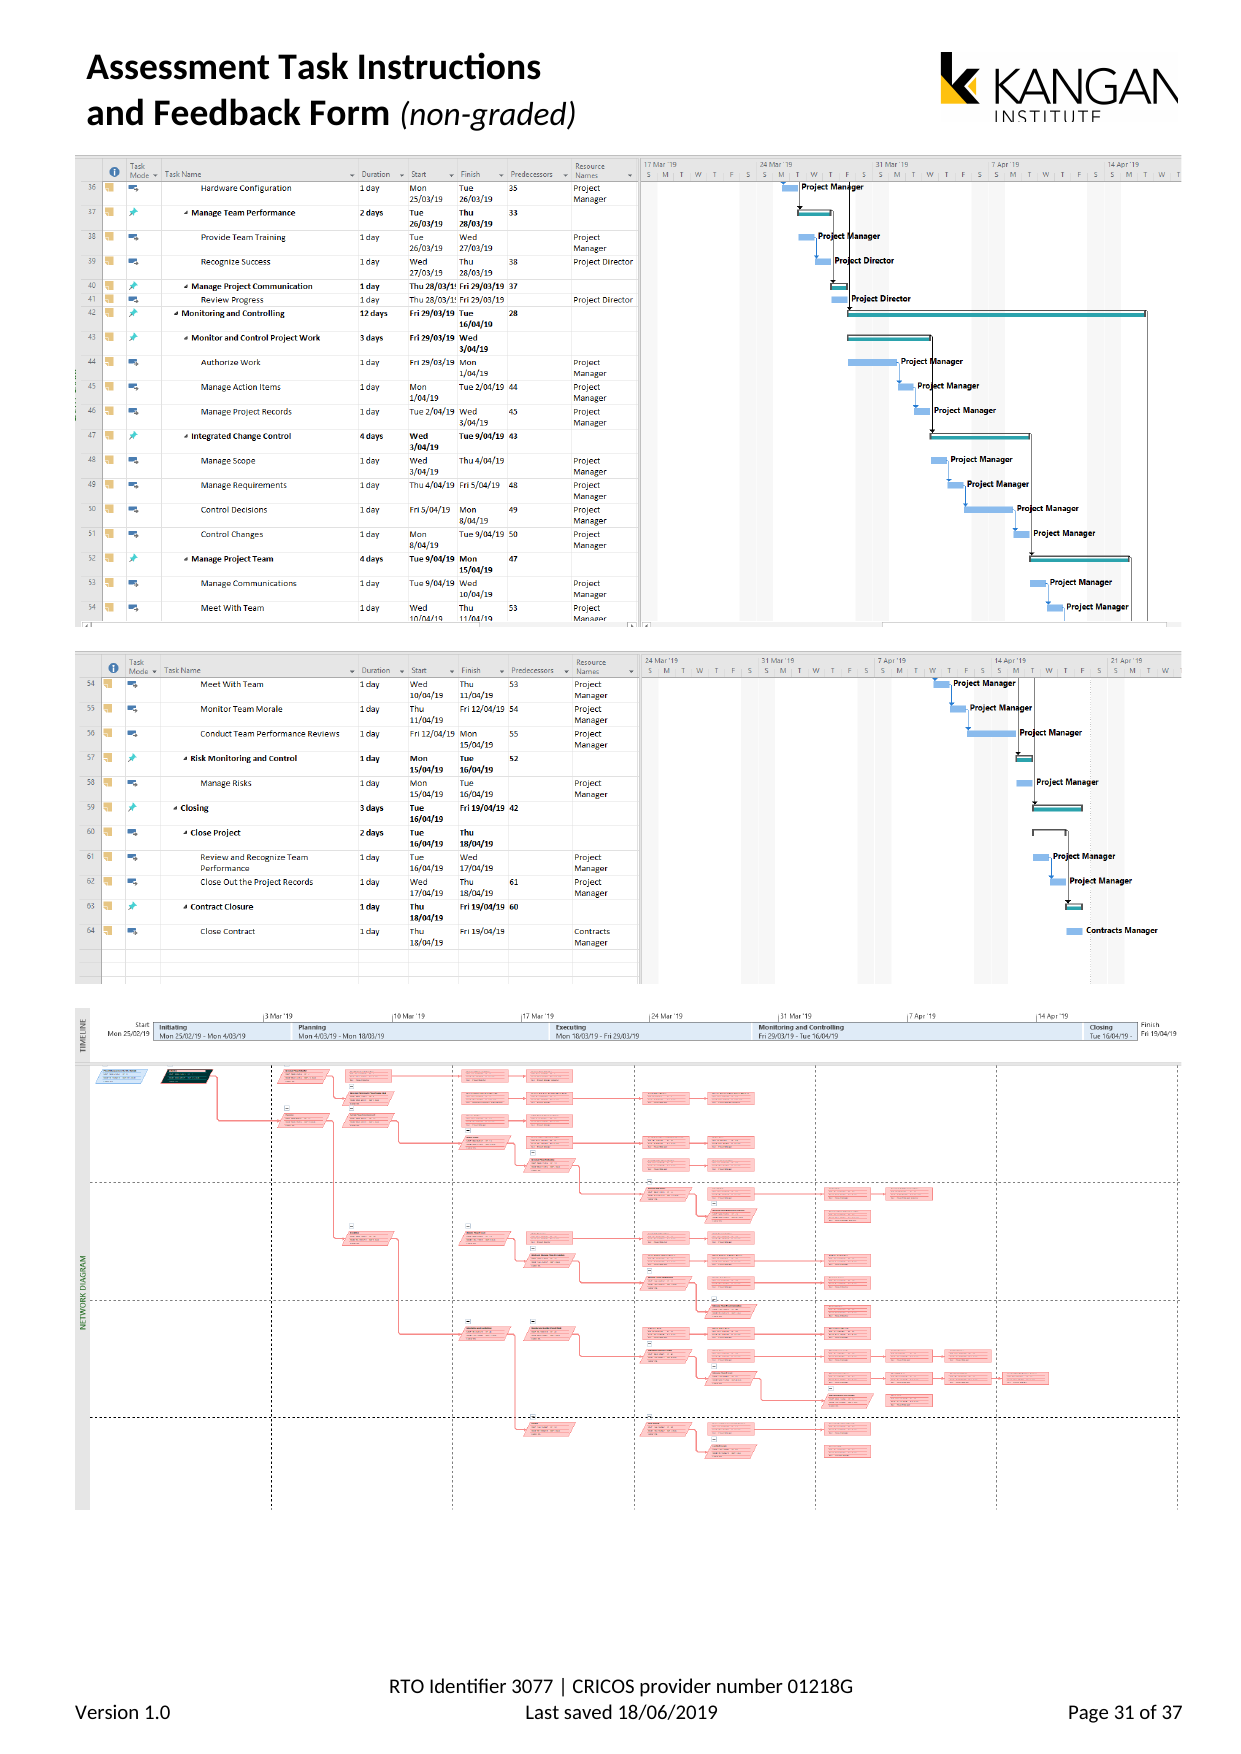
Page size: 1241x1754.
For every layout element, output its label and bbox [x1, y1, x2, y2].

picture [75, 651, 1182, 984]
picture [75, 155, 1182, 627]
picture [940, 52, 1178, 122]
picture [75, 1008, 1182, 1510]
